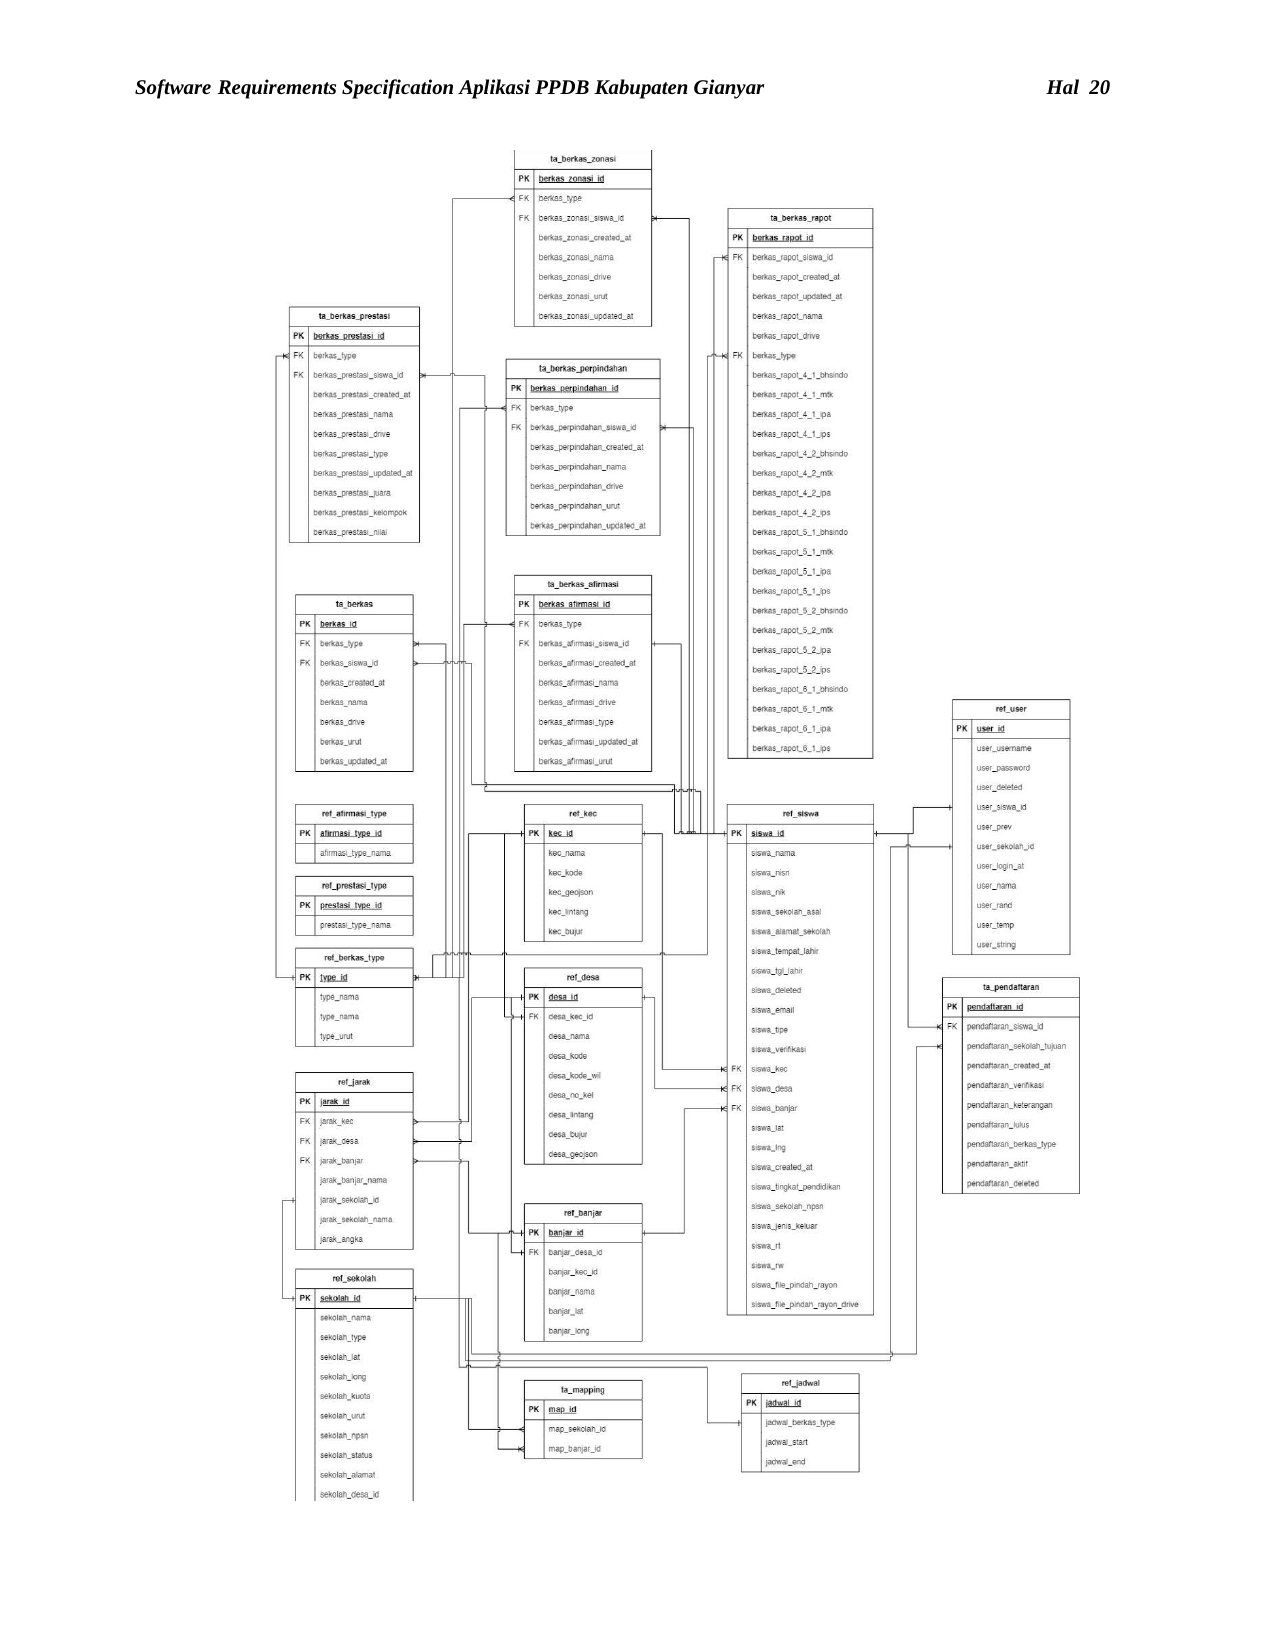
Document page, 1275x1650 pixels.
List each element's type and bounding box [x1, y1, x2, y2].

picture [270, 150, 1080, 1501]
